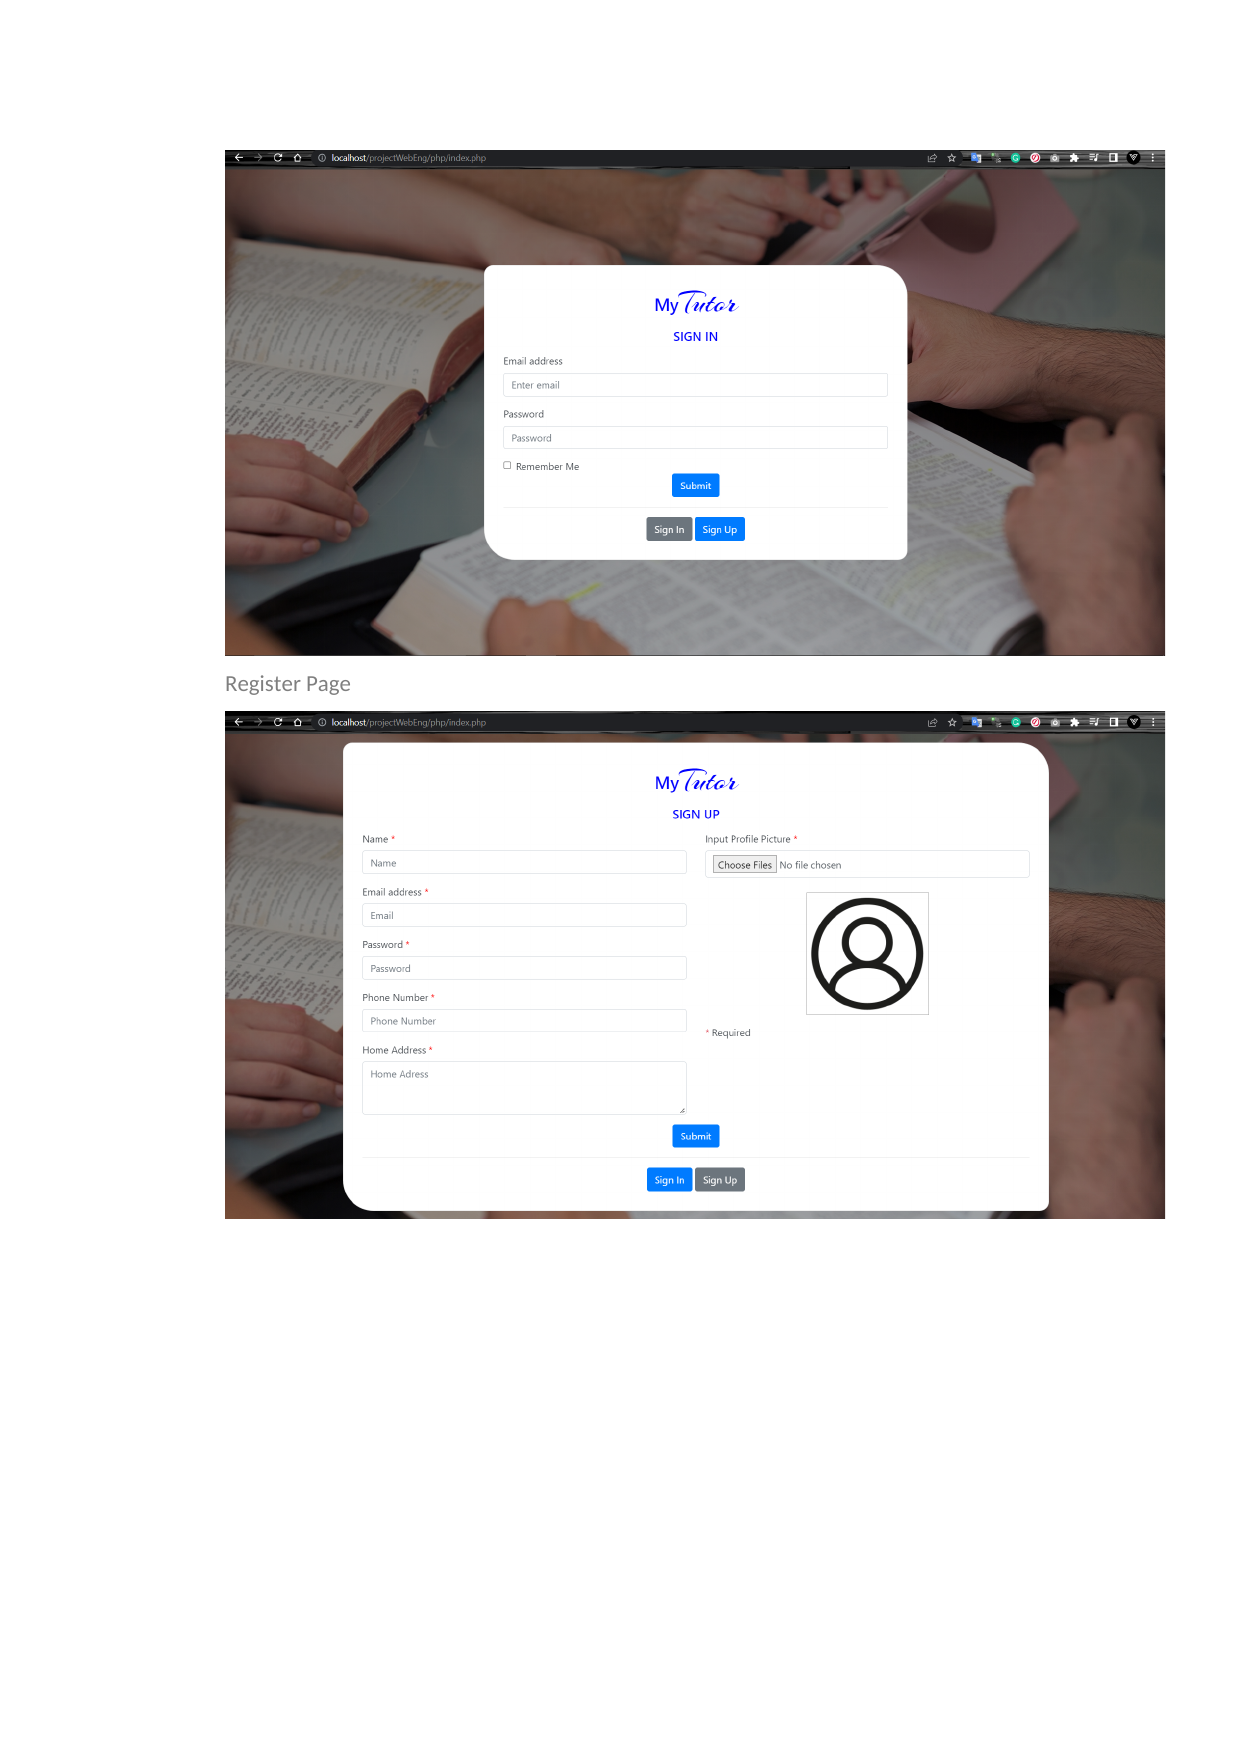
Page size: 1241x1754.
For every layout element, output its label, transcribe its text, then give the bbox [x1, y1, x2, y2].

list Register Page [225, 669, 1090, 697]
picture [225, 150, 1166, 656]
picture [225, 711, 1166, 1219]
